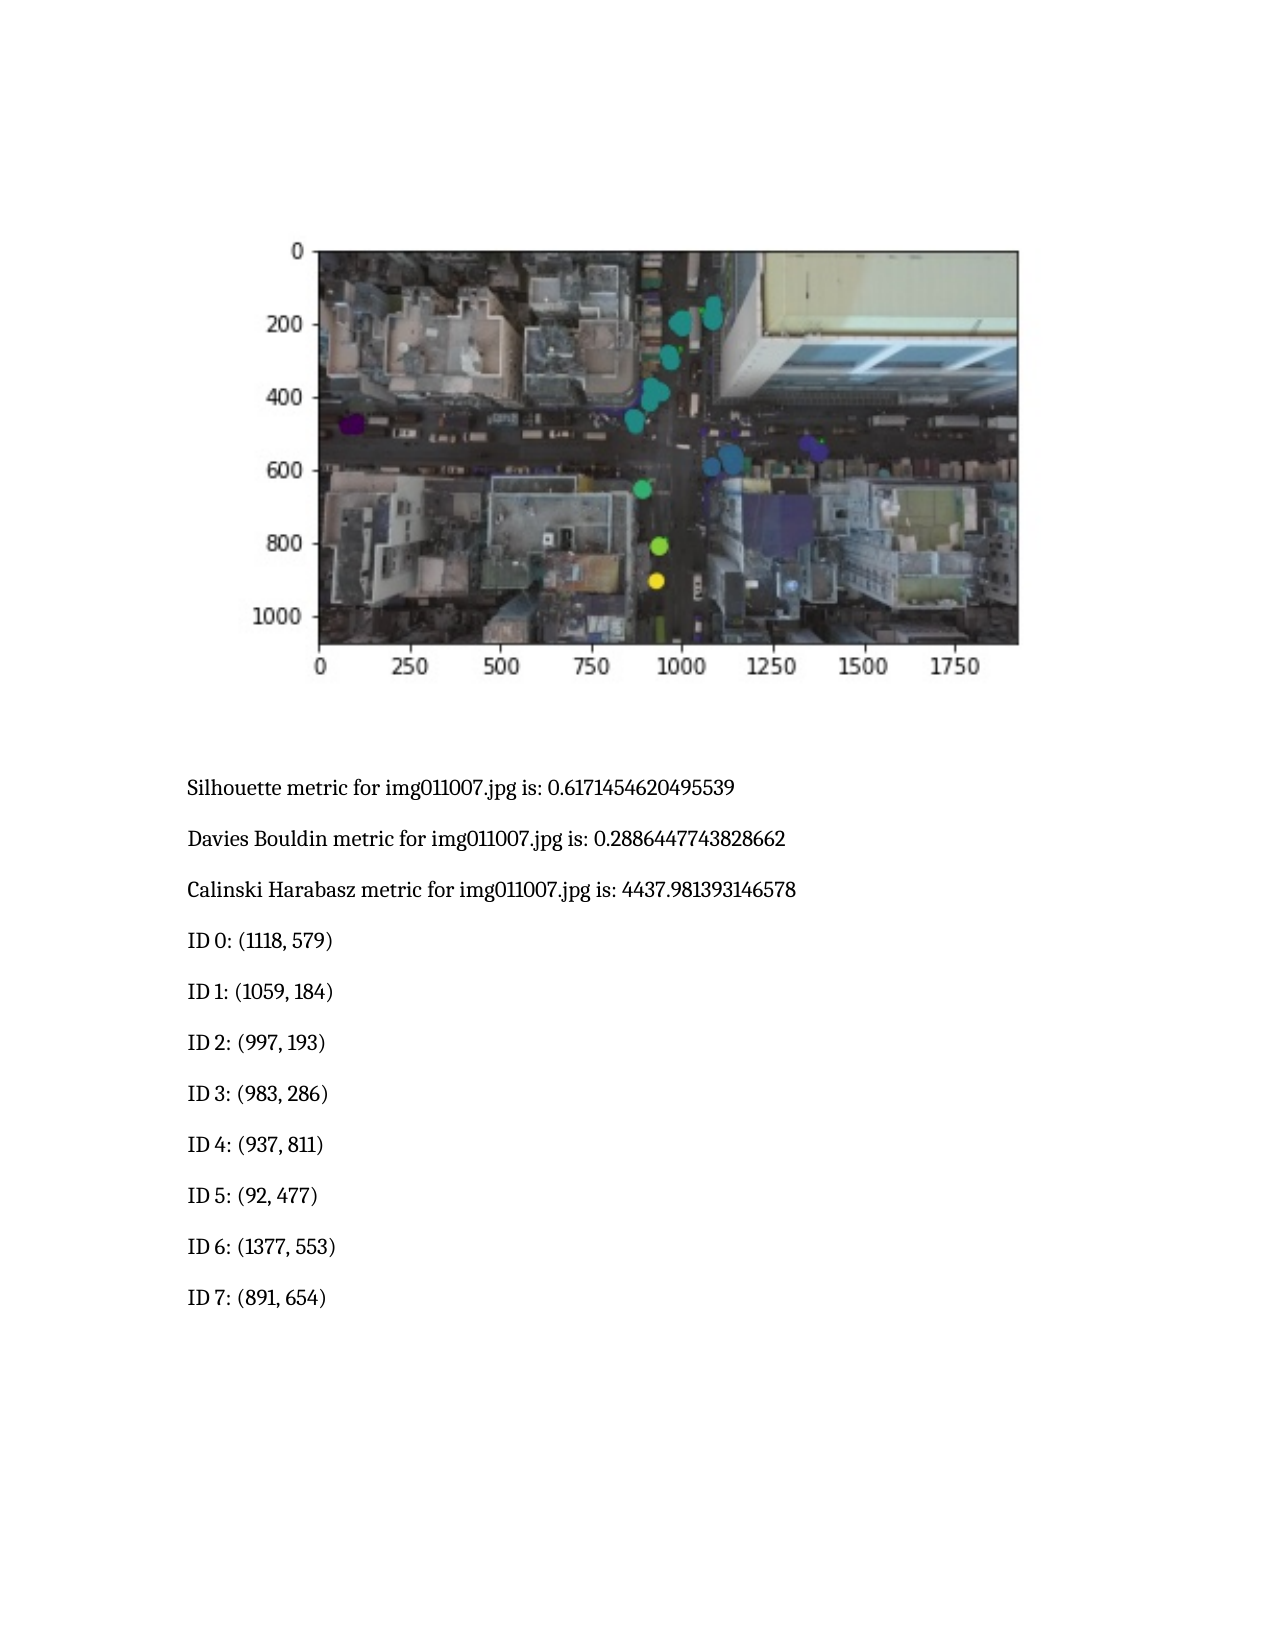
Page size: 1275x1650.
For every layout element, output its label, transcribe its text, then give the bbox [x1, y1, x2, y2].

text ID 5: (92, 477) [187, 1183, 1087, 1209]
text Calinski Harabasz metric for img011007.jpg is: 4437.981393146578 [187, 877, 1087, 903]
picture [206, 150, 1107, 750]
text Davies Bouldin metric for img011007.jpg is: 0.2886447743828662 [187, 826, 1087, 852]
text ID 2: (997, 193) [187, 1030, 1087, 1056]
text ID 3: (983, 286) [187, 1081, 1087, 1107]
text ID 0: (1118, 579) [187, 928, 1087, 954]
text ID 7: (891, 654) [187, 1285, 1087, 1311]
text ID 1: (1059, 184) [187, 979, 1087, 1005]
text Silhouette metric for img011007.jpg is: 0.6171454620495539 [187, 775, 1087, 801]
text ID 4: (937, 811) [187, 1132, 1087, 1158]
text ID 6: (1377, 553) [187, 1234, 1087, 1260]
